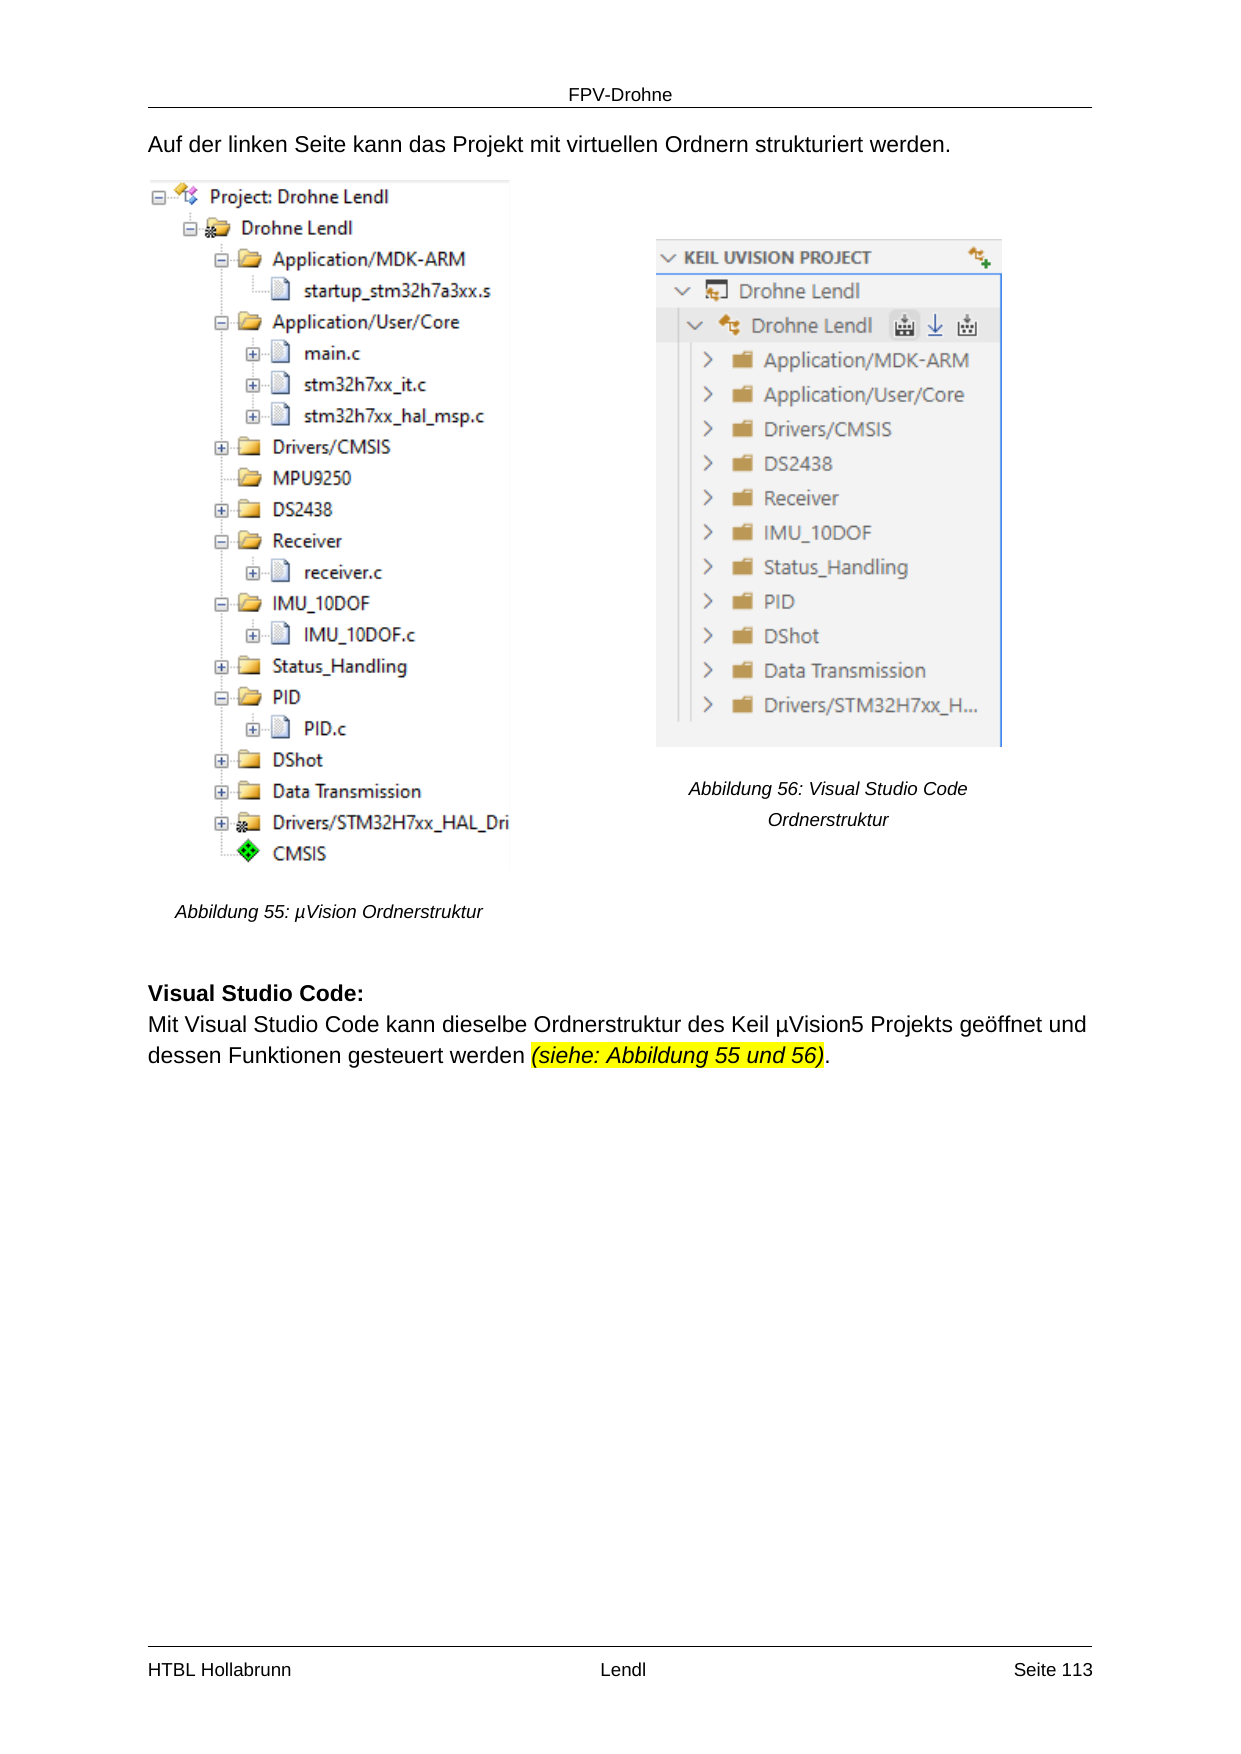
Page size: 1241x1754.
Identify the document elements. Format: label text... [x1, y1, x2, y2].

text Visual Studio Code: [148, 979, 1092, 1006]
picture [656, 239, 1002, 747]
text Auf der linken Seite kann das Projekt mit virtuellen Ordnern strukturiert werden. [148, 126, 1092, 158]
picture [149, 180, 510, 870]
text Mit Visual Studio Code kann dieselbe Ordnerstruktur des Keil µVision5 Projekts geöffnet und dessen Funktionen gesteuert werden (siehe: Abbildung 55 und 56). [148, 1006, 1092, 1068]
